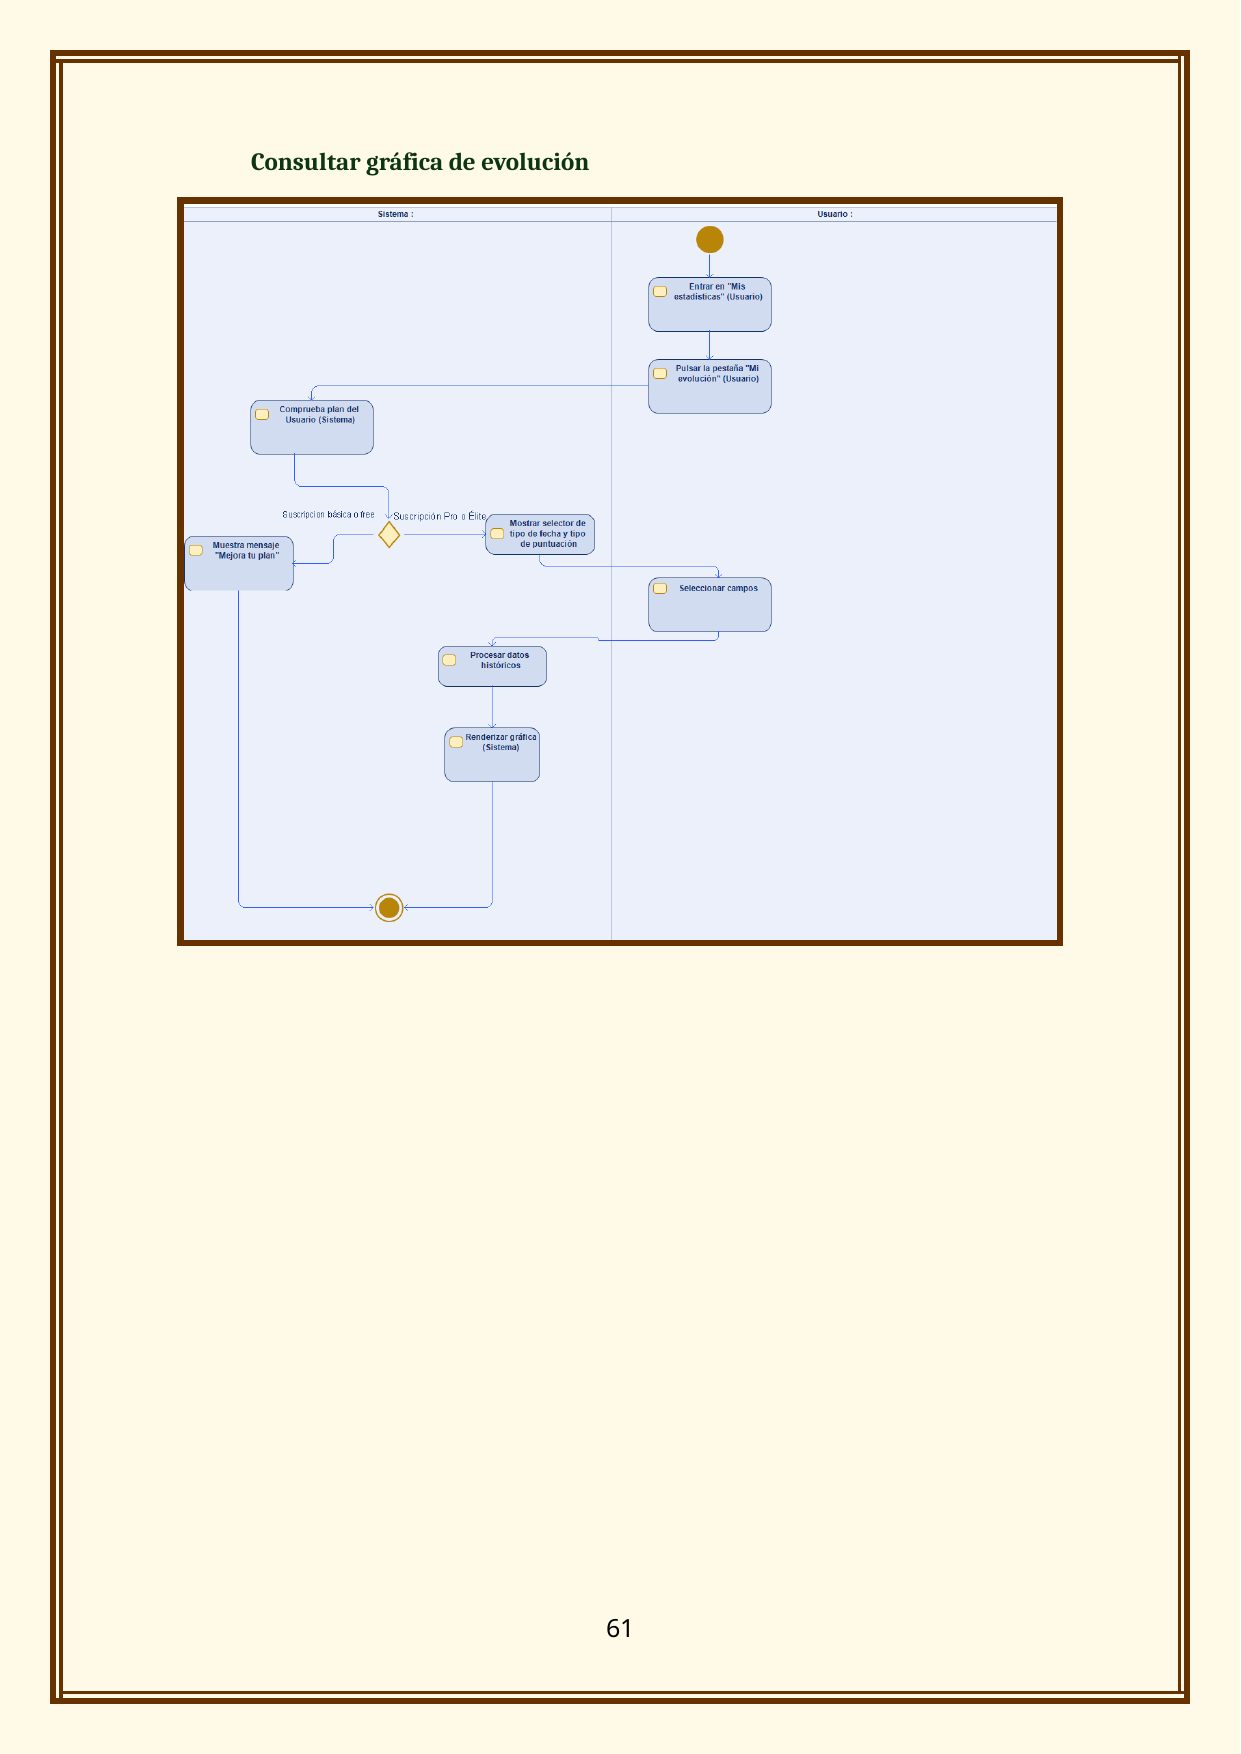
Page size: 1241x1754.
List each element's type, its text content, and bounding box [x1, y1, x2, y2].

picture [184, 204, 1057, 940]
text Consultar gráfica de evolución [177, 147, 1063, 176]
